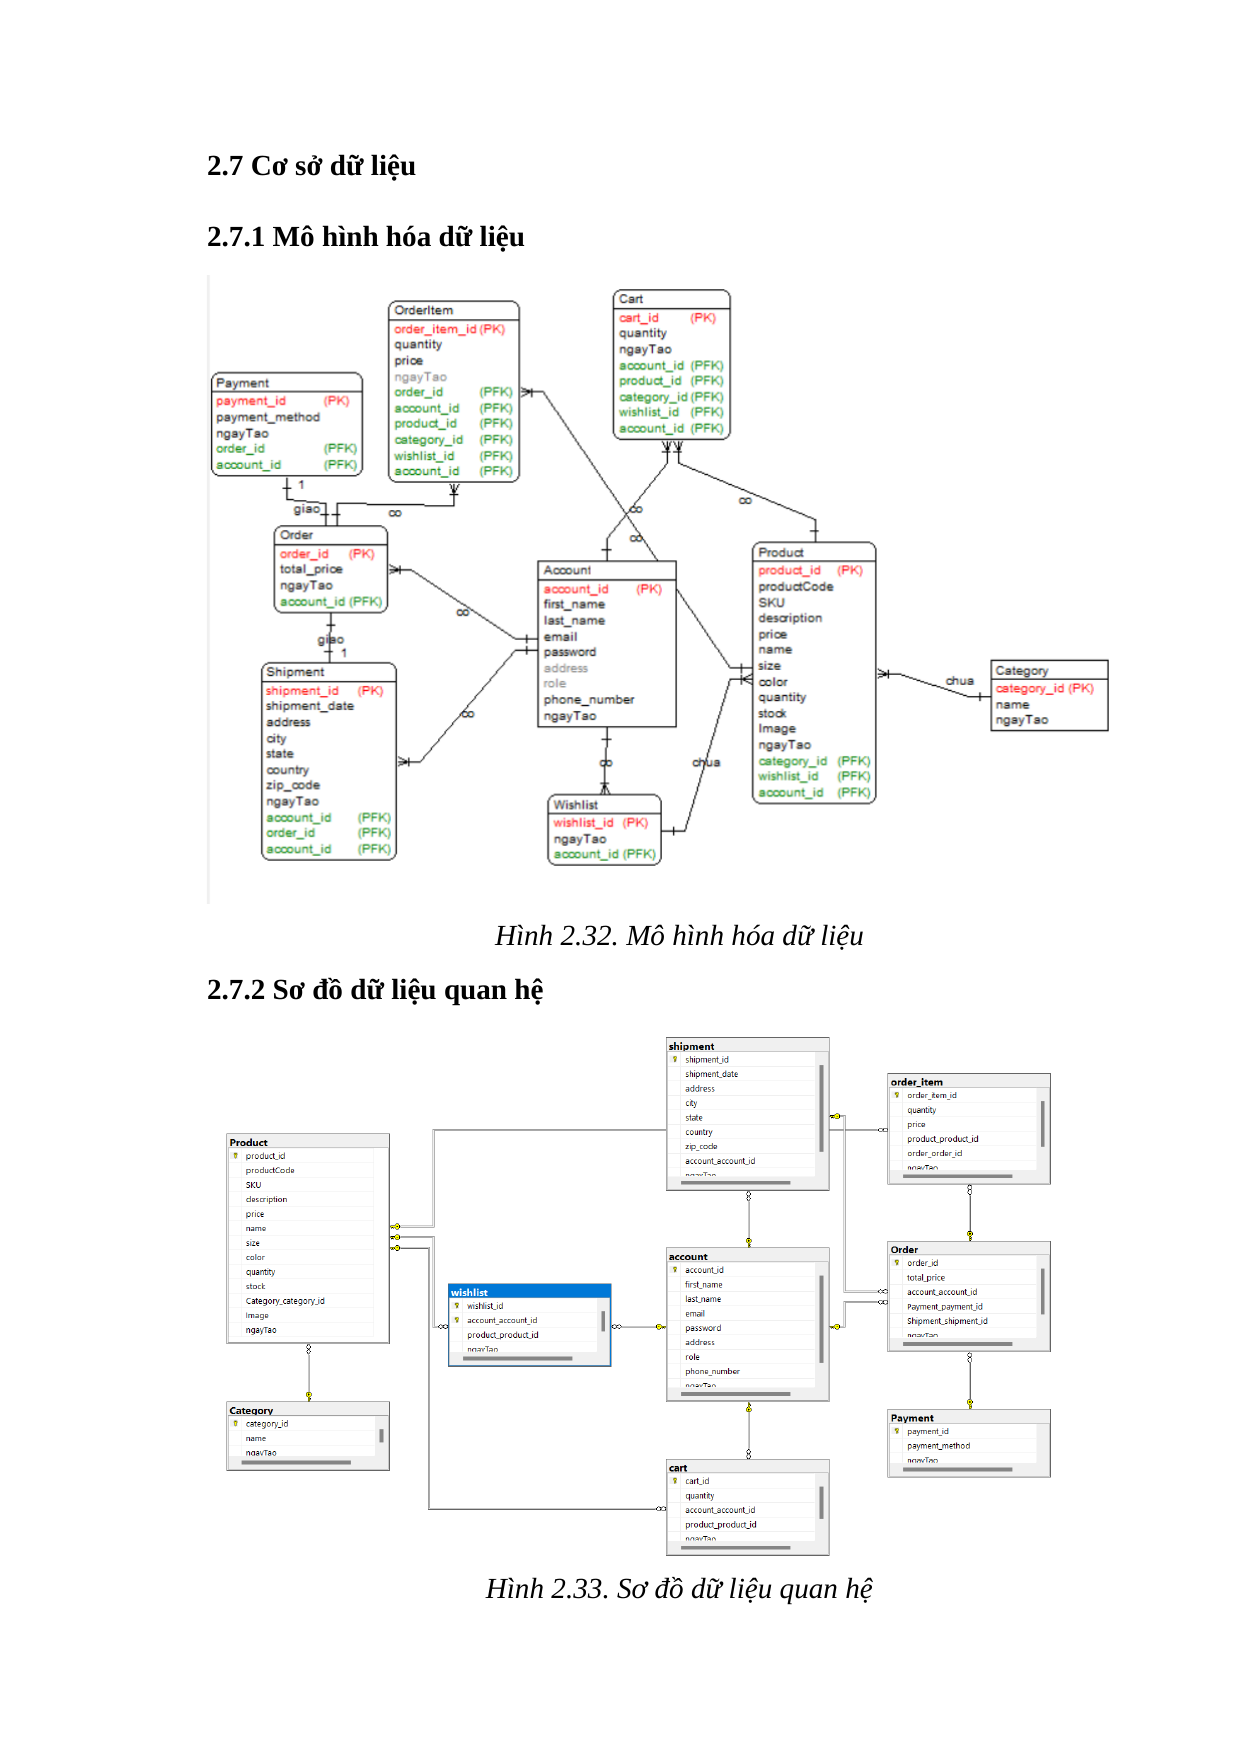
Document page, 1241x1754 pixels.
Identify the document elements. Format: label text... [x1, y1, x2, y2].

picture [206, 275, 1123, 904]
text Hình 2.33. Sơ đồ dữ liệu quan hệ [236, 1572, 1122, 1605]
subtitle 2.7 Cơ sở dữ liệu [207, 148, 1122, 181]
subtitle 2.7.1 Mô hình hóa dữ liệu [207, 219, 1122, 252]
picture [206, 1028, 1123, 1558]
text Hình 2.32. Mô hình hóa dữ liệu [236, 918, 1122, 951]
subtitle 2.7.2 Sơ đồ dữ liệu quan hệ [207, 972, 1122, 1006]
